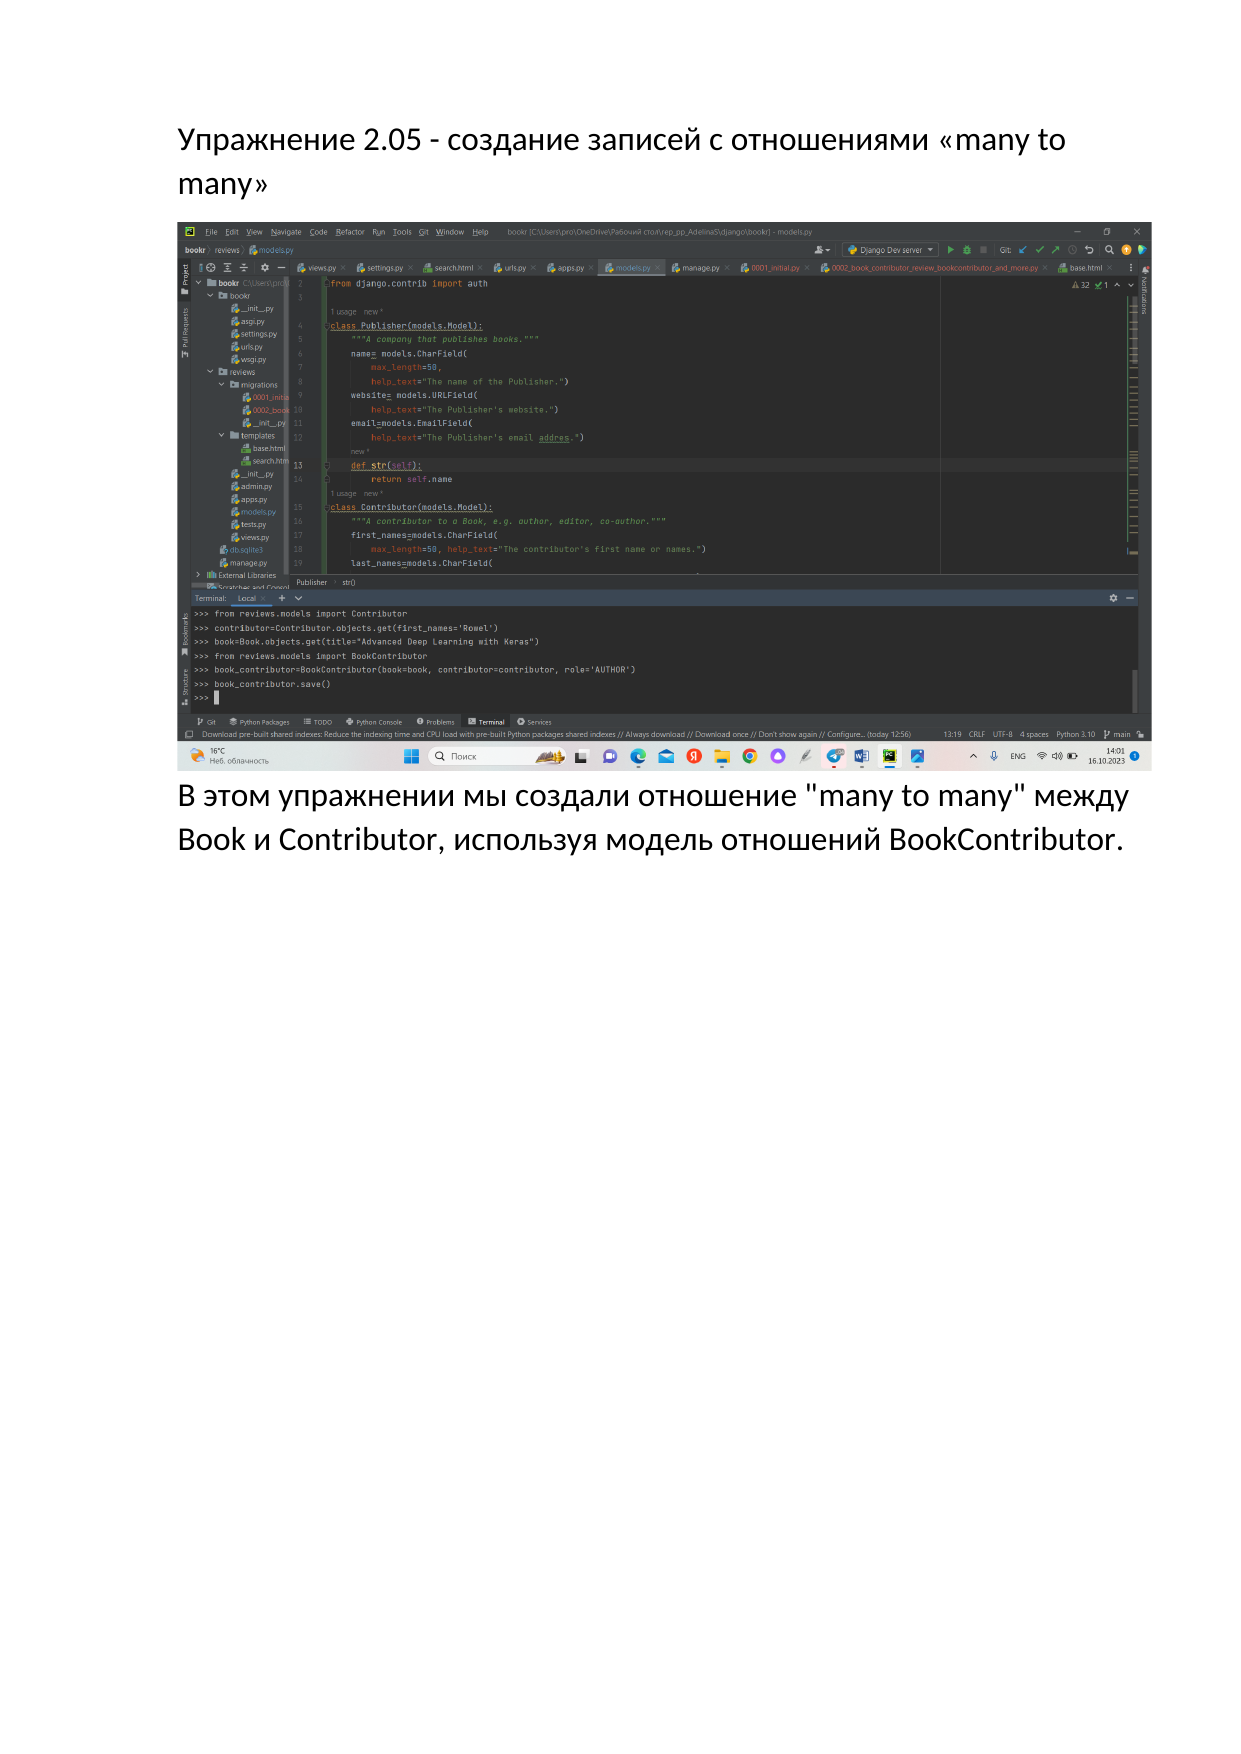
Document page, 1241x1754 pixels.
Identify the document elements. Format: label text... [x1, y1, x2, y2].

text В этом упражнении мы создали отношение "many to many" между Book и Contributor, используя модель отношений BookContributor. [177, 771, 1152, 859]
text Упражнение 2.05 - создание записей с отношениями «many to many» [177, 118, 1152, 203]
picture [177, 222, 1152, 771]
